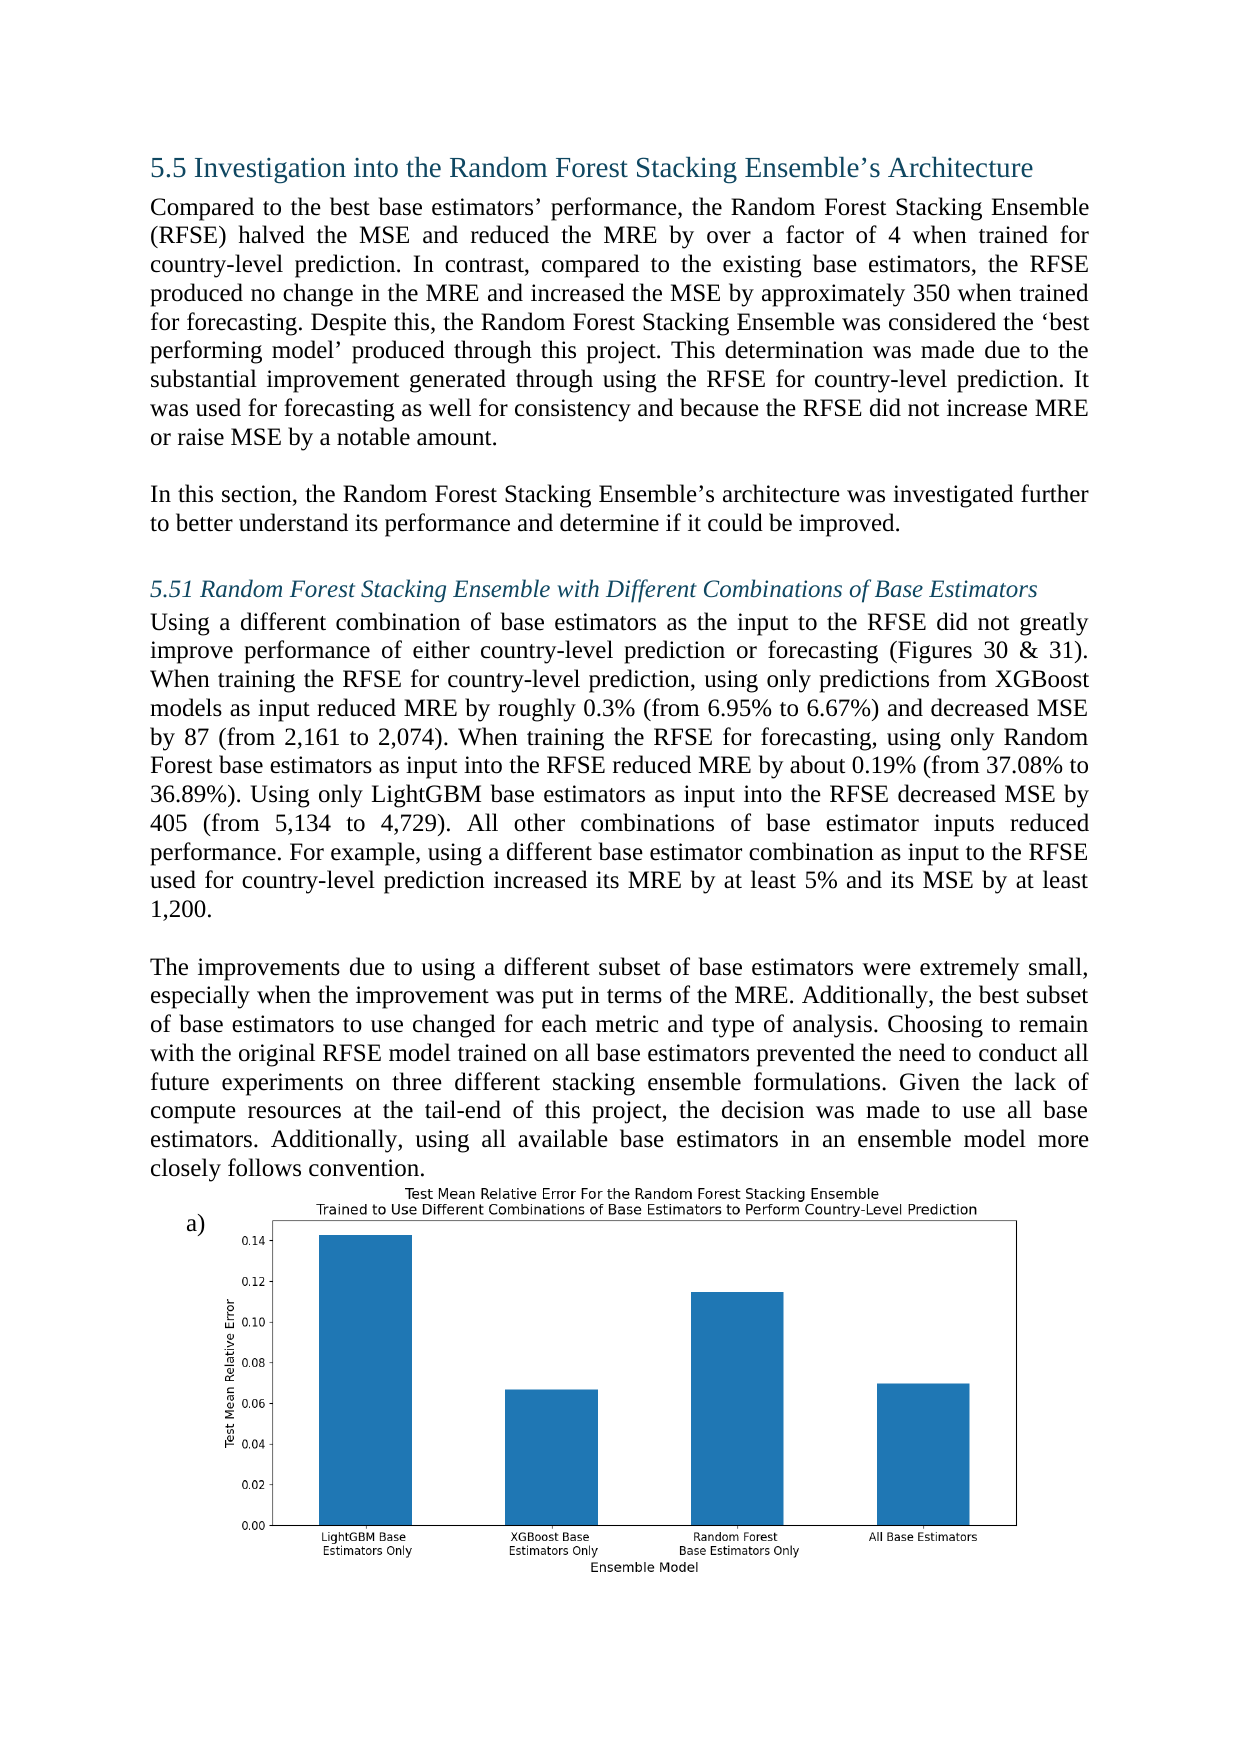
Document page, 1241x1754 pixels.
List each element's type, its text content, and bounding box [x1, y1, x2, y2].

picture [218, 1181, 1022, 1581]
subtitle 5.51 Random Forest Stacking Ensemble with Different Combinations of Base Estimators [150, 574, 1090, 603]
text Compared to the best base estimators’ performance, the Random Forest Stacking Ensemble (RFSE) halved the MSE and reduced the MRE by over a factor of 4 when trained for country-level prediction. In contrast, compared to the existing base estimators, the RFSE produced no change in the MRE and increased the MSE by approximately 350 when trained for forecasting. Despite this, the Random Forest Stacking Ensemble was considered the ‘best performing model’ produced through this project. This determination was made due to the substantial improvement generated through using the RFSE for country-level prediction. It was used for forecasting as well for consistency and because the RFSE did not increase MRE or raise MSE by a notable amount. [150, 192, 1090, 451]
text The improvements due to using a different subset of base estimators were extremely small, especially when the improvement was put in terms of the MRE. Additionally, the best subset of base estimators to use changed for each metric and type of analysis. Choosing to remain with the original RFSE model trained on all base estimators prevented the need to conduct all future experiments on three different stacking ensemble formulations. Given the lack of compute resources at the tail-end of this project, the decision was made to use all base estimators. Additionally, using all available base estimators in an ensemble model more closely follows convention. [150, 952, 1090, 1182]
text Using a different combination of base estimators as the input to the RFSE did not greatly improve performance of either country-level prediction or forecasting (Figures 30 & 31). When training the RFSE for country-level prediction, using only predictions from XGBoost models as input reduced MRE by roughly 0.3% (from 6.95% to 6.67%) and decreased MSE by 87 (from 2,161 to 2,074). When training the RFSE for forecasting, using only Random Forest base estimators as input into the RFSE reduced MRE by about 0.19% (from 37.08% to 36.89%). Using only LightGBM base estimators as input into the RFSE decreased MSE by 405 (from 5,134 to 4,729). All other combinations of base estimator inputs reduced performance. For example, using a different base estimator combination as input to the RFSE used for country-level prediction increased its MRE by at least 5% and its MSE by at least 1,200. [150, 607, 1090, 923]
text In this section, the Random Forest Stacking Ensemble’s architecture was investigated further to better understand its performance and determine if it could be improved. [150, 479, 1090, 537]
subtitle 5.5 Investigation into the Random Forest Stacking Ensemble’s Architecture [150, 150, 1090, 183]
